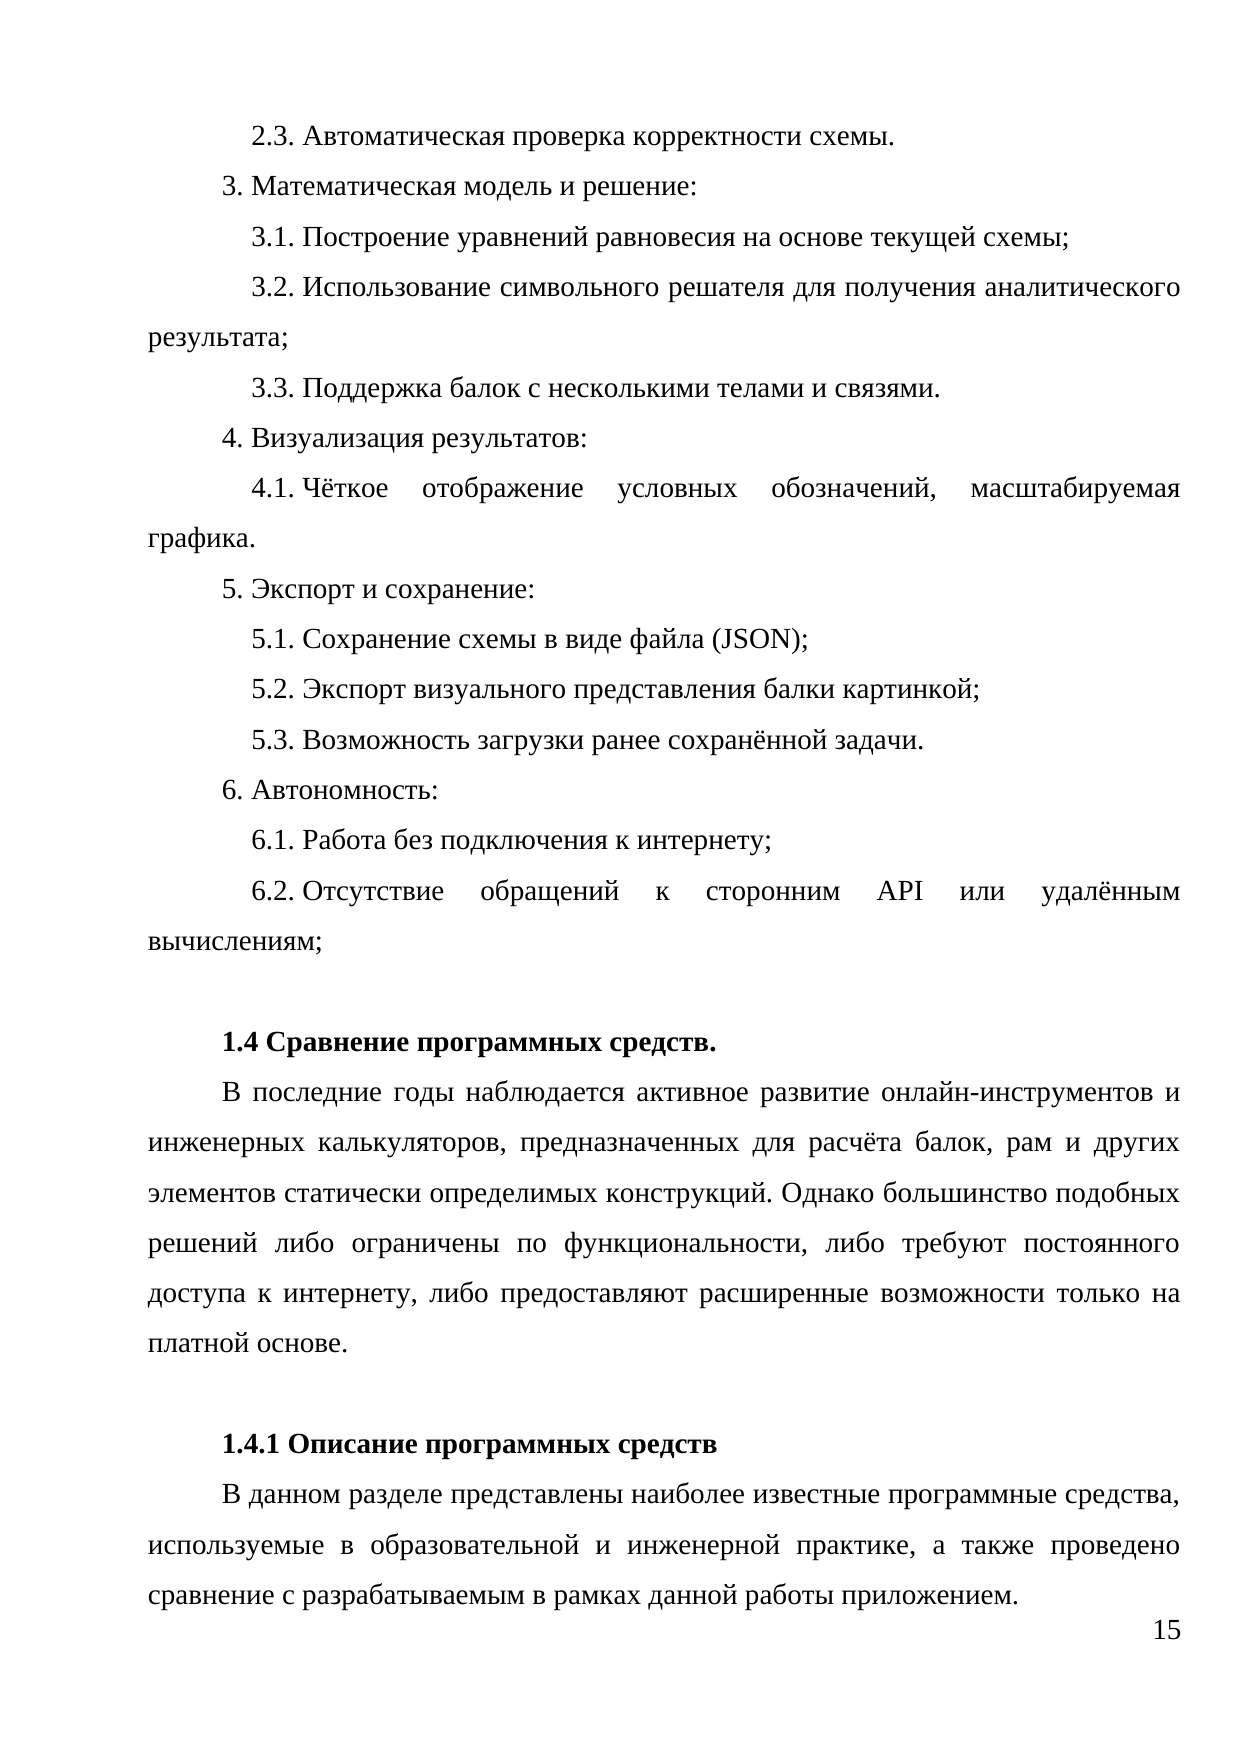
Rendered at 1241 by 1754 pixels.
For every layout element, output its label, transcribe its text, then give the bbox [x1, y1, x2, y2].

list Использование символьного решателя для получения аналитического результата; [148, 269, 1181, 353]
list Чёткое отображение условных обозначений, масштабируемая графика. [148, 470, 1181, 554]
list Автономность: [148, 772, 1181, 806]
list Экспорт и сохранение: [148, 571, 1181, 604]
text В последние годы наблюдается активное развитие онлайн-инструментов и инженерных калькуляторов, предназначенных для расчёта балок, рам и других элементов статически определимых конструкций. Однако большинство подобных решений либо ограничены по функциональности, либо требуют постоянного доступа к интернету, либо предоставляют расширенные возможности только на платной основе. [148, 1074, 1181, 1359]
list Экспорт визуального представления балки картинкой; [148, 672, 1181, 705]
list Сохранение схемы в виде файла (JSON); [148, 621, 1181, 655]
list Математическая модель и решение: [148, 168, 1181, 202]
list Работа без подключения к интернету; [148, 822, 1181, 856]
list Возможность загрузки ранее сохранённой задачи. [148, 722, 1181, 755]
subtitle 1.4.1 Описание программных средств [148, 1426, 1181, 1460]
list Автоматическая проверка корректности схемы. [148, 118, 1181, 152]
list Отсутствие обращений к сторонним API или удалённым вычислениям; [148, 873, 1181, 957]
subtitle 1.4 Сравнение программных средств. [148, 1024, 1181, 1057]
text В данном разделе представлены наиболее известные программные средства, используемые в образовательной и инженерной практике, а также проведено сравнение с разрабатываемым в рамках данной работы приложением. [148, 1477, 1181, 1611]
list Визуализация результатов: [148, 420, 1181, 453]
list Построение уравнений равновесия на основе текущей схемы; [148, 219, 1181, 252]
list Поддержка балок с несколькими телами и связями. [148, 370, 1181, 403]
